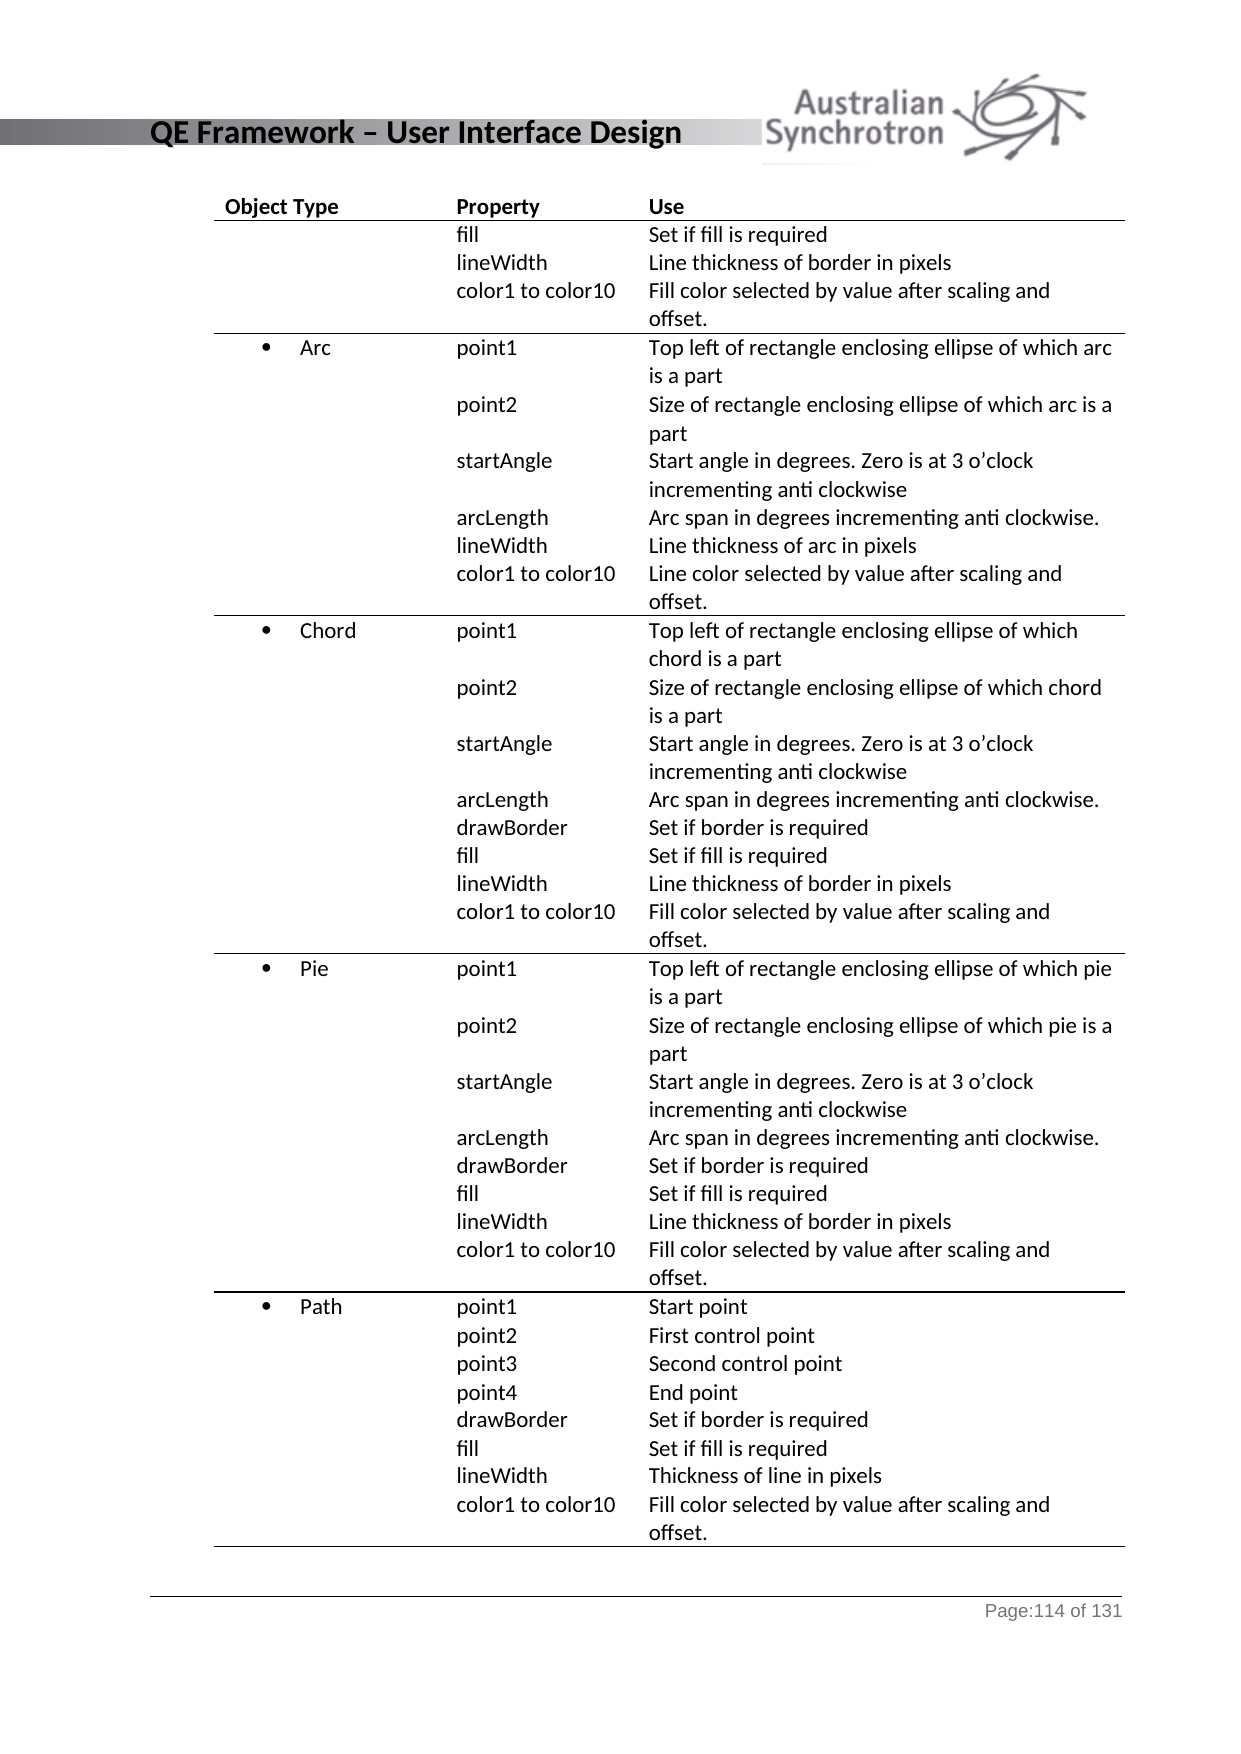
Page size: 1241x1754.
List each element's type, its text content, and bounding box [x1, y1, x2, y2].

table_cell arcLength [445, 503, 637, 531]
table_header Use [637, 193, 1124, 220]
table_cell Set if border is required [637, 1151, 1124, 1179]
table_cell Start angle in degrees. Zero is at 3 o’clock incrementing anti clockwise [637, 729, 1124, 785]
table_cell color1 to color10 [445, 897, 637, 953]
table_cell Start angle in degrees. Zero is at 3 o’clock incrementing anti clockwise [637, 447, 1124, 503]
table_header Property [445, 193, 637, 220]
table_cell point2 [445, 1010, 637, 1067]
picture [0, 73, 1090, 165]
table_cell fill [445, 221, 637, 248]
picture [155, 125, 168, 140]
table_cell Size of rectangle enclosing ellipse of which pie is a part [637, 1010, 1124, 1067]
table_cell Thickness of line in pixels [637, 1462, 1124, 1490]
table_cell startAngle [445, 1067, 637, 1123]
table_cell Size of rectangle enclosing ellipse of which arc is a part [637, 390, 1124, 447]
table_cell Set if fill is required [637, 841, 1124, 869]
table_cell startAngle [445, 729, 637, 785]
table_cell Set if border is required [637, 1406, 1124, 1434]
table_cell Top left of rectangle enclosing ellipse of which pie is a part [637, 954, 1124, 1010]
table_cell point2 [445, 390, 637, 447]
table_cell fill [445, 1434, 637, 1462]
table_cell Set if fill is required [637, 221, 1124, 248]
table_cell Start angle in degrees. Zero is at 3 o’clock incrementing anti clockwise [637, 1067, 1124, 1123]
table_cell Line thickness of arc in pixels [637, 531, 1124, 559]
table_cell arcLength [445, 1123, 637, 1151]
table_cell Fill color selected by value after scaling and offset. [637, 276, 1124, 332]
table_cell Fill color selected by value after scaling and offset. [637, 897, 1124, 953]
table_cell color1 to color10 [445, 276, 637, 332]
table_cell First control point [637, 1321, 1124, 1349]
table_cell Fill color selected by value after scaling and offset. [637, 1235, 1124, 1291]
table_cell Arc [214, 334, 445, 615]
table_cell color1 to color10 [445, 1235, 637, 1291]
table_cell point4 [445, 1378, 637, 1406]
table_cell Path [214, 1293, 445, 1546]
table_cell Fill color selected by value after scaling and offset. [637, 1490, 1124, 1546]
table_cell startAngle [445, 447, 637, 503]
table_cell Arc span in degrees incrementing anti clockwise. [637, 1123, 1124, 1151]
table_cell Line color selected by value after scaling and offset. [637, 559, 1124, 615]
table_cell Start point [637, 1293, 1124, 1321]
table_cell Top left of rectangle enclosing ellipse of which chord is a part [637, 616, 1124, 672]
table_cell point2 [445, 672, 637, 729]
table_cell lineWidth [445, 1208, 637, 1235]
table_cell point1 [445, 616, 637, 672]
table_cell point2 [445, 1321, 637, 1349]
table_cell End point [637, 1378, 1124, 1406]
table_cell Set if fill is required [637, 1179, 1124, 1207]
table_cell drawBorder [445, 813, 637, 841]
table_cell Second control point [637, 1350, 1124, 1378]
table_cell Line thickness of border in pixels [637, 1208, 1124, 1235]
table_cell lineWidth [445, 869, 637, 897]
table_cell Arc span in degrees incrementing anti clockwise. [637, 785, 1124, 813]
table_cell color1 to color10 [445, 1490, 637, 1546]
table_cell fill [445, 841, 637, 869]
table_cell Line thickness of border in pixels [637, 869, 1124, 897]
table_cell Pie [214, 954, 445, 1291]
table_cell Line thickness of border in pixels [637, 249, 1124, 276]
table_cell drawBorder [445, 1151, 637, 1179]
table_cell arcLength [445, 785, 637, 813]
table_cell lineWidth [445, 1462, 637, 1490]
table_cell Set if fill is required [637, 1434, 1124, 1462]
table_cell point1 [445, 1293, 637, 1321]
table_header Object Type [214, 193, 445, 220]
table_cell drawBorder [445, 1406, 637, 1434]
table_cell point1 [445, 334, 637, 389]
table_cell Top left of rectangle enclosing ellipse of which arc is a part [637, 334, 1124, 389]
table_cell point1 [445, 954, 637, 1010]
table_cell Chord [214, 616, 445, 953]
table_cell point3 [445, 1350, 637, 1378]
table_cell Arc span in degrees incrementing anti clockwise. [637, 503, 1124, 531]
table_cell color1 to color10 [445, 559, 637, 615]
table_cell Set if border is required [637, 813, 1124, 841]
table_cell lineWidth [445, 249, 637, 276]
table_cell fill [445, 1179, 637, 1207]
table_cell lineWidth [445, 531, 637, 559]
table_cell Size of rectangle enclosing ellipse of which chord is a part [637, 672, 1124, 729]
